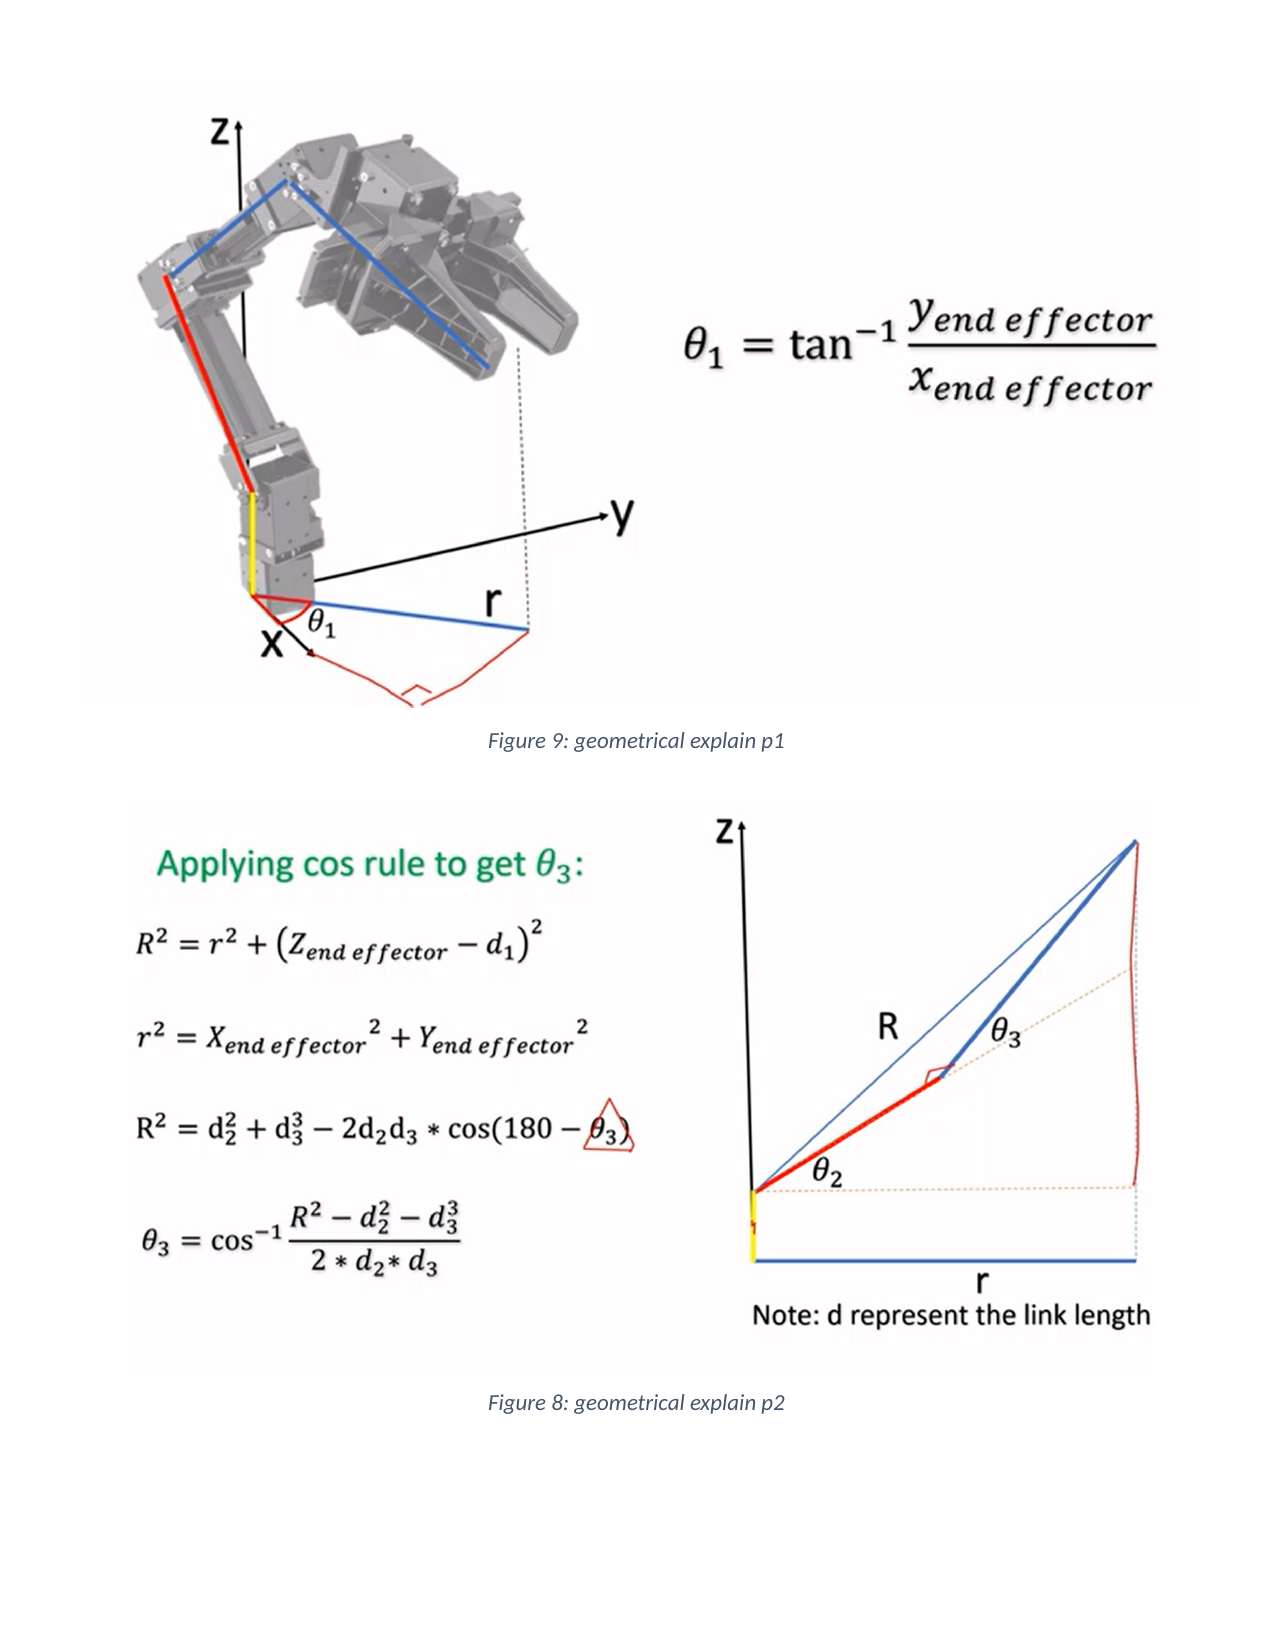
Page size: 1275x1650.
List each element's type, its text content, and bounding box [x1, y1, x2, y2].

picture [120, 797, 1155, 1380]
picture [75, 75, 1200, 708]
text Figure 9: geometrical explain p1 [75, 727, 1200, 755]
